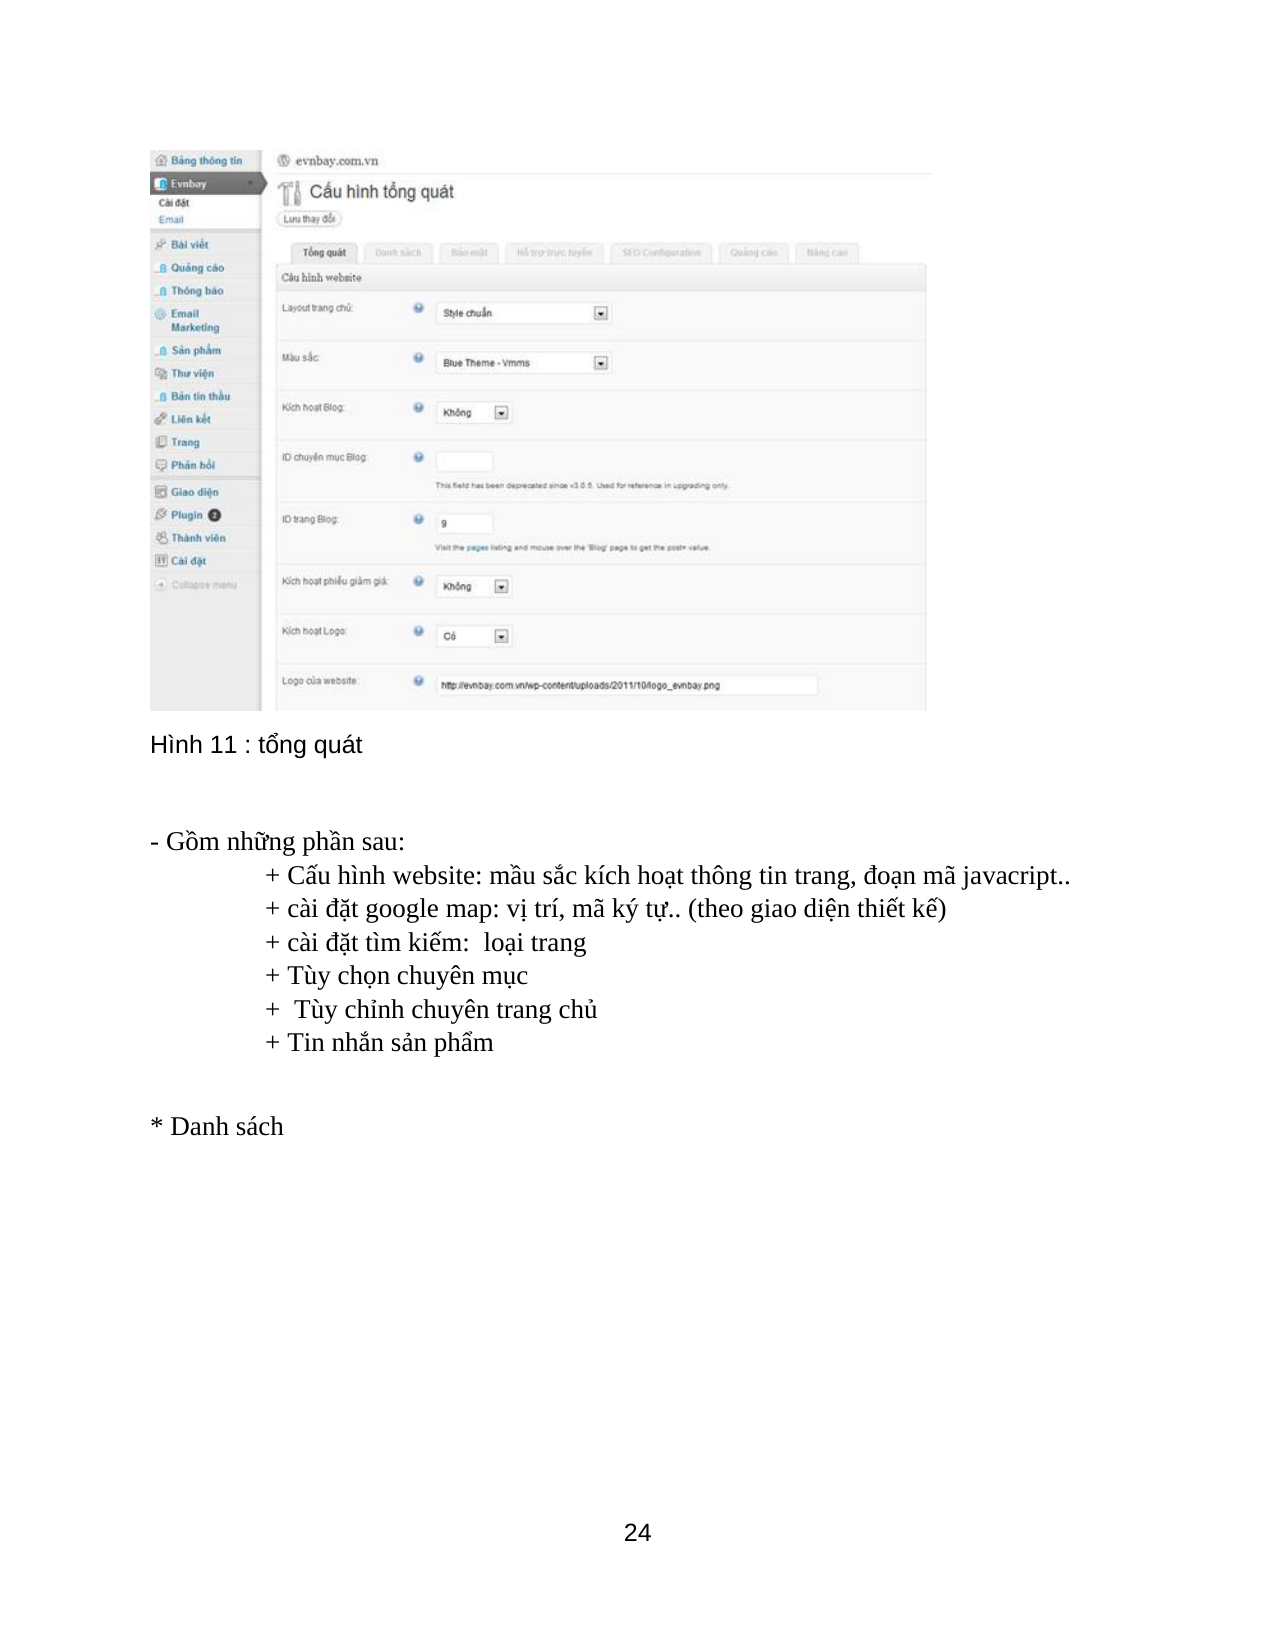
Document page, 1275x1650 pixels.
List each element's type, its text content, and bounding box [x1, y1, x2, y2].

text Hình 11 : tổng quát [150, 730, 1125, 759]
text - Gồm những phần sau: + Cấu hình website: mầu sắc kích hoạt thông tin trang, đoạn mã javacript.. + cài đặt google map: vị trí, mã ký tự.. (theo giao diện thiết kế) + cài đặt tìm kiếm: loại trang + Tùy chọn chuyên mục + Tùy chỉnh chuyên trang chủ + Tin nhắn sản phẩm [150, 825, 1125, 1058]
text * Danh sách [150, 1077, 1125, 1141]
picture [150, 150, 932, 711]
